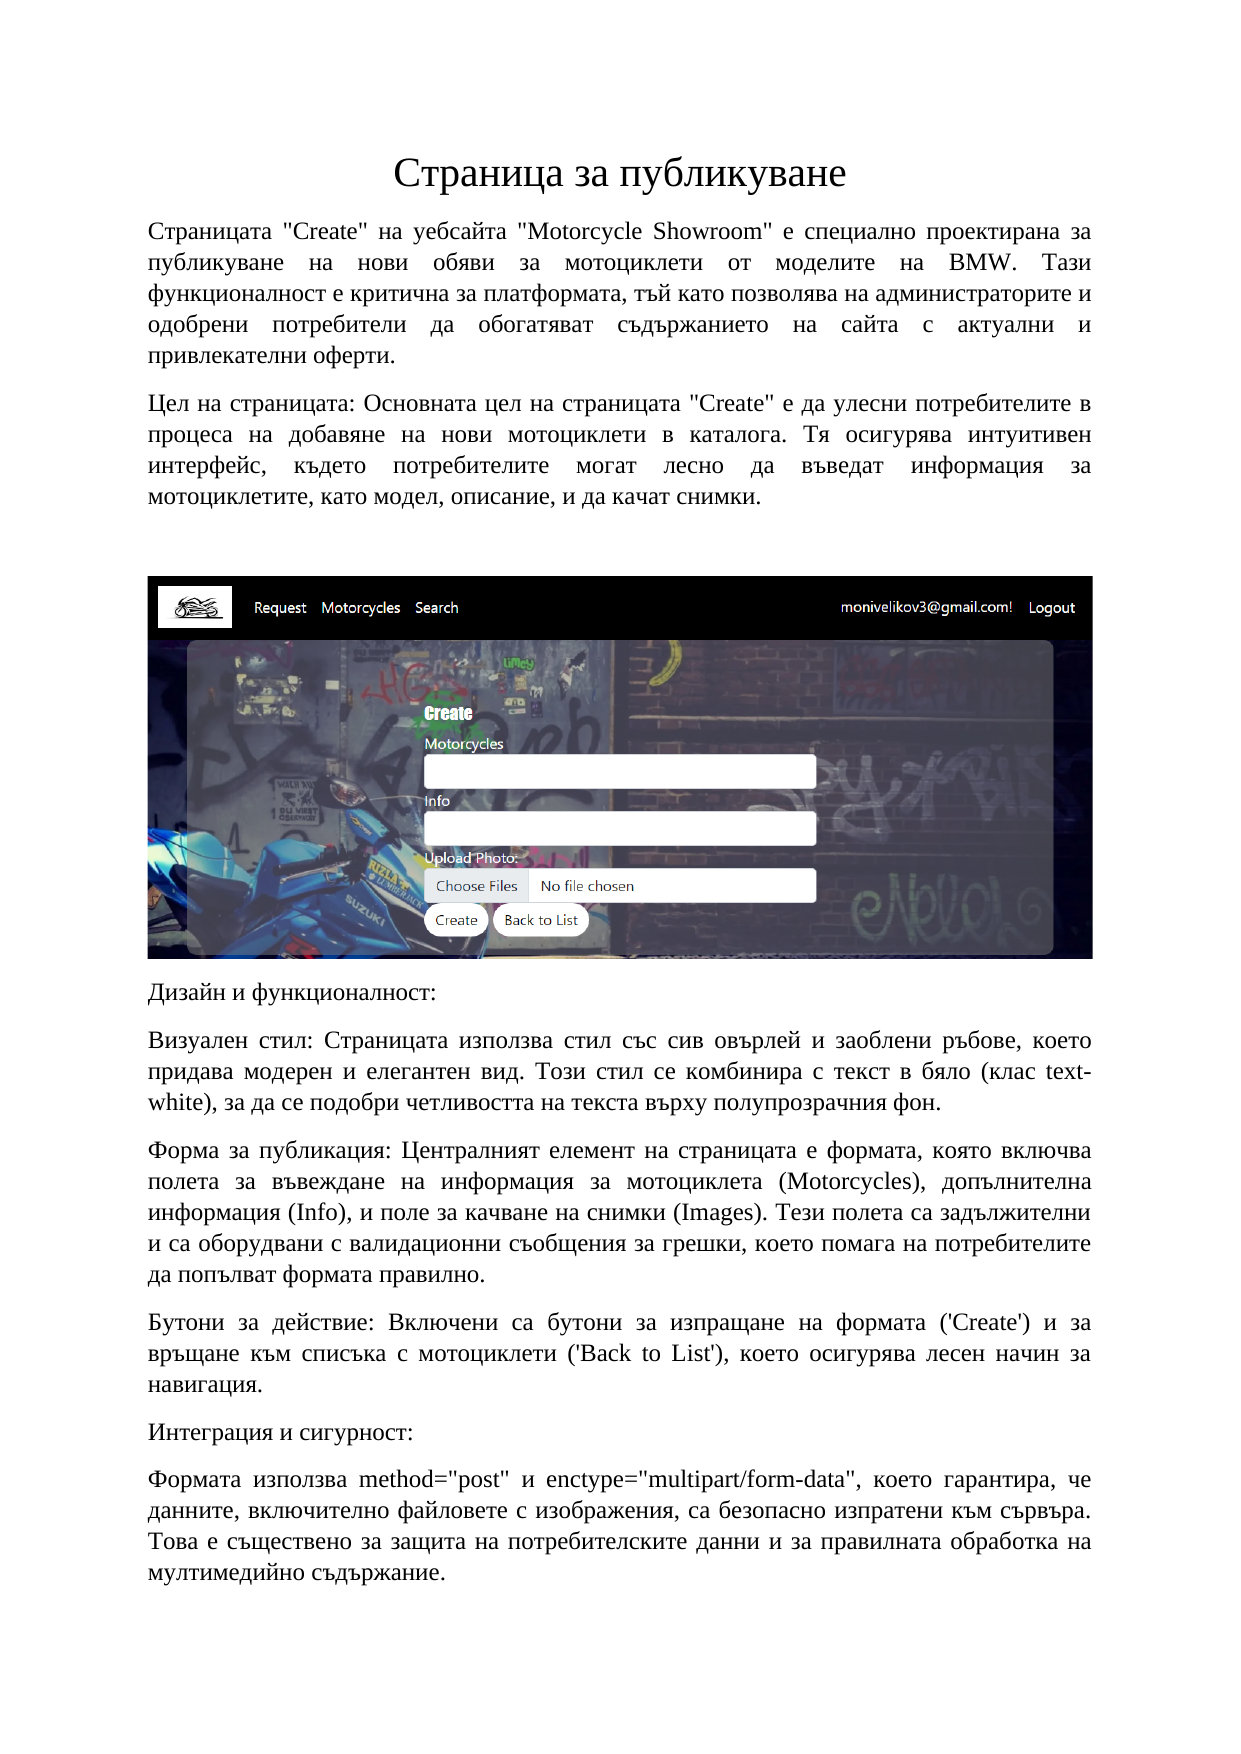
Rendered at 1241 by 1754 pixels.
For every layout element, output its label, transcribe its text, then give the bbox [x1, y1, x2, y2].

picture [147, 576, 1093, 959]
text Визуален стил: Страницата използва стил със сив овърлей и заоблени ръбове, което придава модерен и елегантен вид. Този стил се комбинира с текст в бяло (клас text-white), за да се подобри четливостта на текста върху полупрозрачния фон. [148, 1025, 1093, 1116]
text Формата използва method="post" и enctype="multipart/form-data", което гарантира, че данните, включително файловете с изображения, са безопасно изпратени към сървъра. Това е съществено за защита на потребителските данни и за правилната обработка на мултимедийно съдържание. [148, 1464, 1093, 1586]
text Дизайн и функционалност: [148, 977, 1093, 1006]
text Цел на страницата: Основната цел на страницата "Create" е да улесни потребителите в процеса на добавяне на нови мотоциклети в каталога. Тя осигурява интуитивен интерфейс, където потребителите могат лесно да въведат информация за мотоциклетите, като модел, описание, и да качат снимки. [148, 388, 1093, 510]
text Бутони за действие: Включени са бутони за изпращане на формата ('Create') и за връщане към списъка с мотоциклети ('Back to List'), което осигурява лесен начин за навигация. [148, 1307, 1093, 1398]
text Форма за публикация: Централният елемент на страницата е формата, която включва полета за въвеждане на информация за мотоциклета (Motorcycles), допълнителна информация (Info), и поле за качване на снимки (Images). Тези полета са задължителни и са оборудвани с валидационни съобщения за грешки, което помага на потребителите да попълват формата правилно. [148, 1135, 1093, 1288]
text Страницата "Create" на уебсайта "Motorcycle Showroom" е специално проектирана за публикуване на нови обяви за мотоциклети от моделите на BMW. Тази функционалност е критична за платформата, тъй като позволява на администраторите и одобрени потребители да обогатяват съдържанието на сайта с актуални и привлекателни оферти. [148, 216, 1093, 369]
text Страница за публикуване [148, 148, 1093, 196]
text Интеграция и сигурност: [148, 1417, 1093, 1445]
